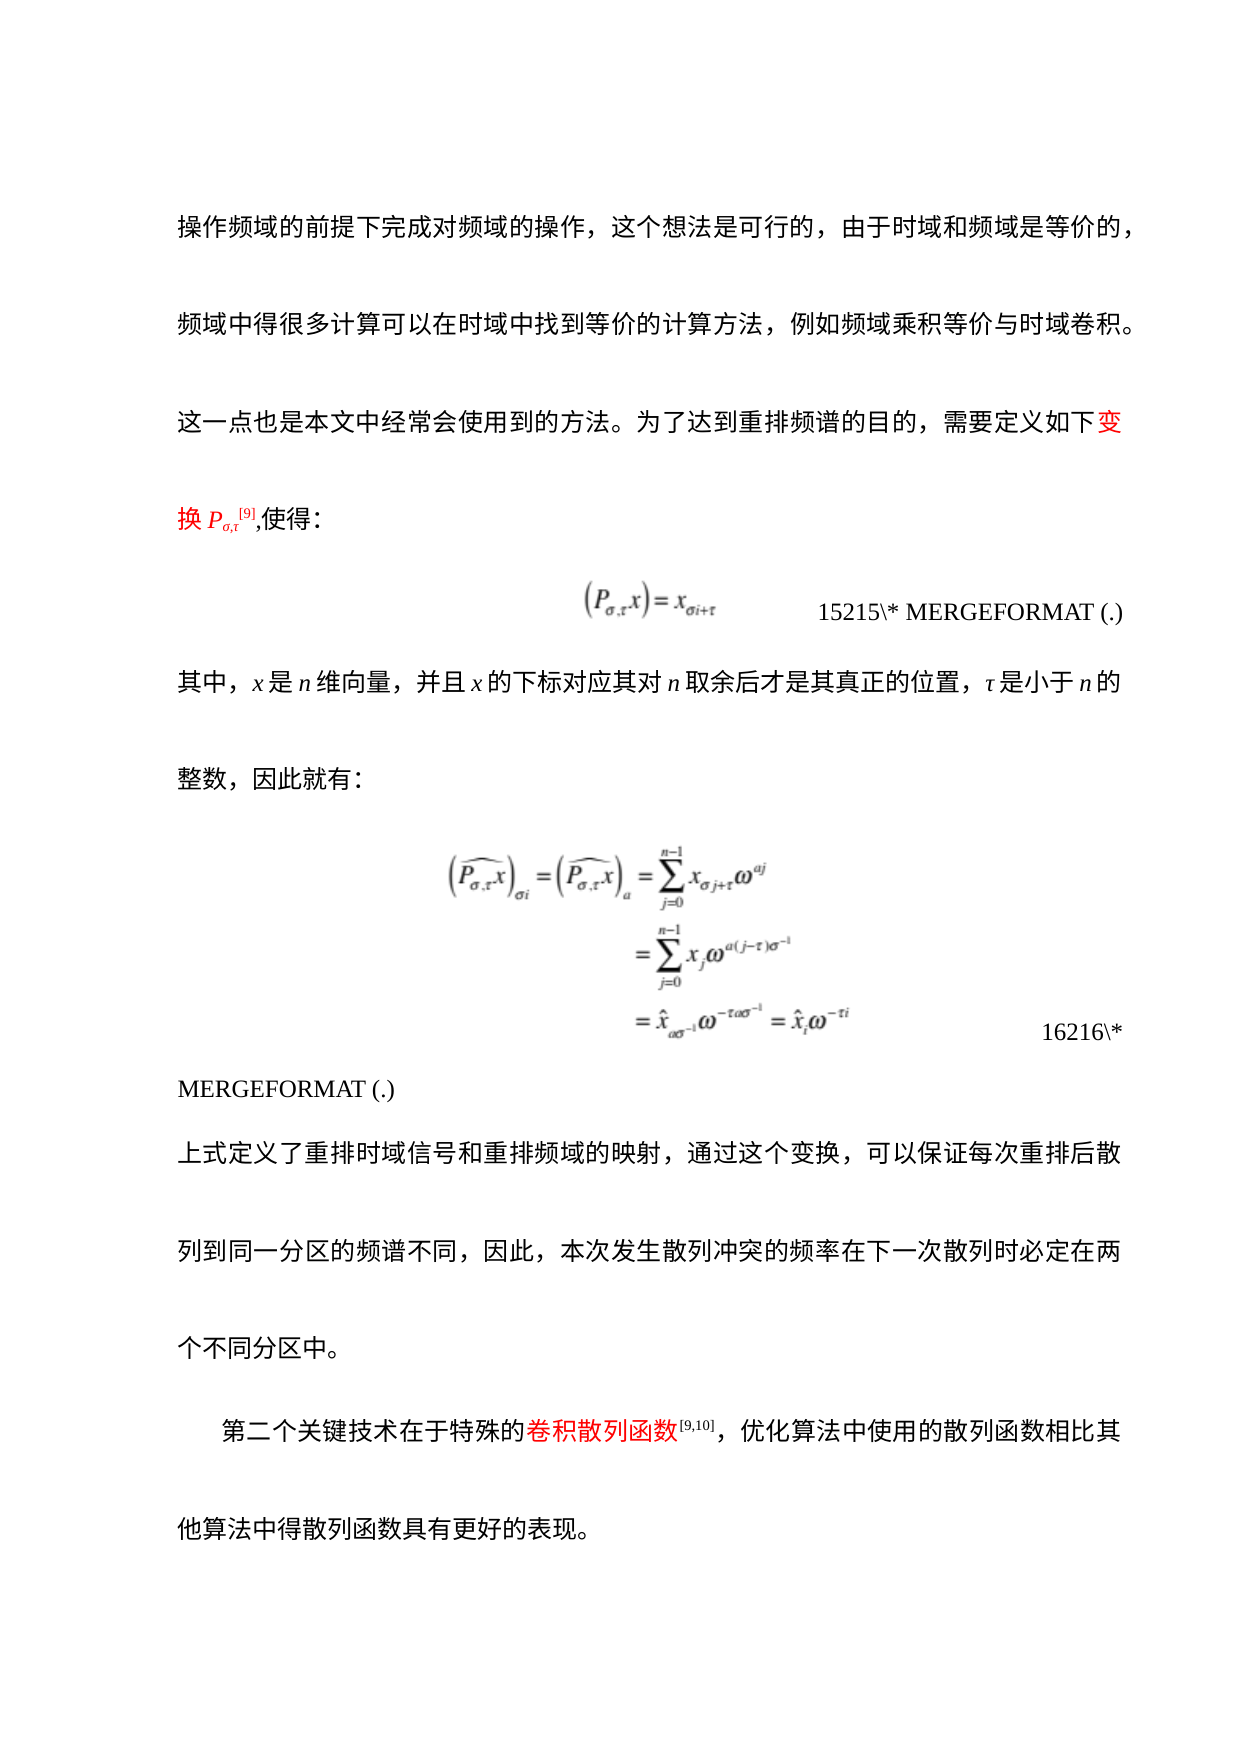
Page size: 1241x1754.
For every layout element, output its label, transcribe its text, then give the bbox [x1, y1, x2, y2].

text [177, 193, 1122, 550]
text 第二个关键技术在于特殊的卷积散列函数[9,10]，优化算法中使用的散列函数相比其他算法中得散列函数具有更好的表现。 [177, 1397, 1122, 1560]
text 其中，x是n维向量，并且x的下标对应其对n取余后才是其真正的位置，τ是小于n的整数，因此就有： [177, 648, 1122, 810]
text 上式定义了重排时域信号和重排频域的映射，通过这个变换，可以保证每次重排后散列到同一分区的频谱不同，因此，本次发生散列冲突的频率在下一次散列时必定在两个不同分区中。 [177, 1119, 1122, 1379]
